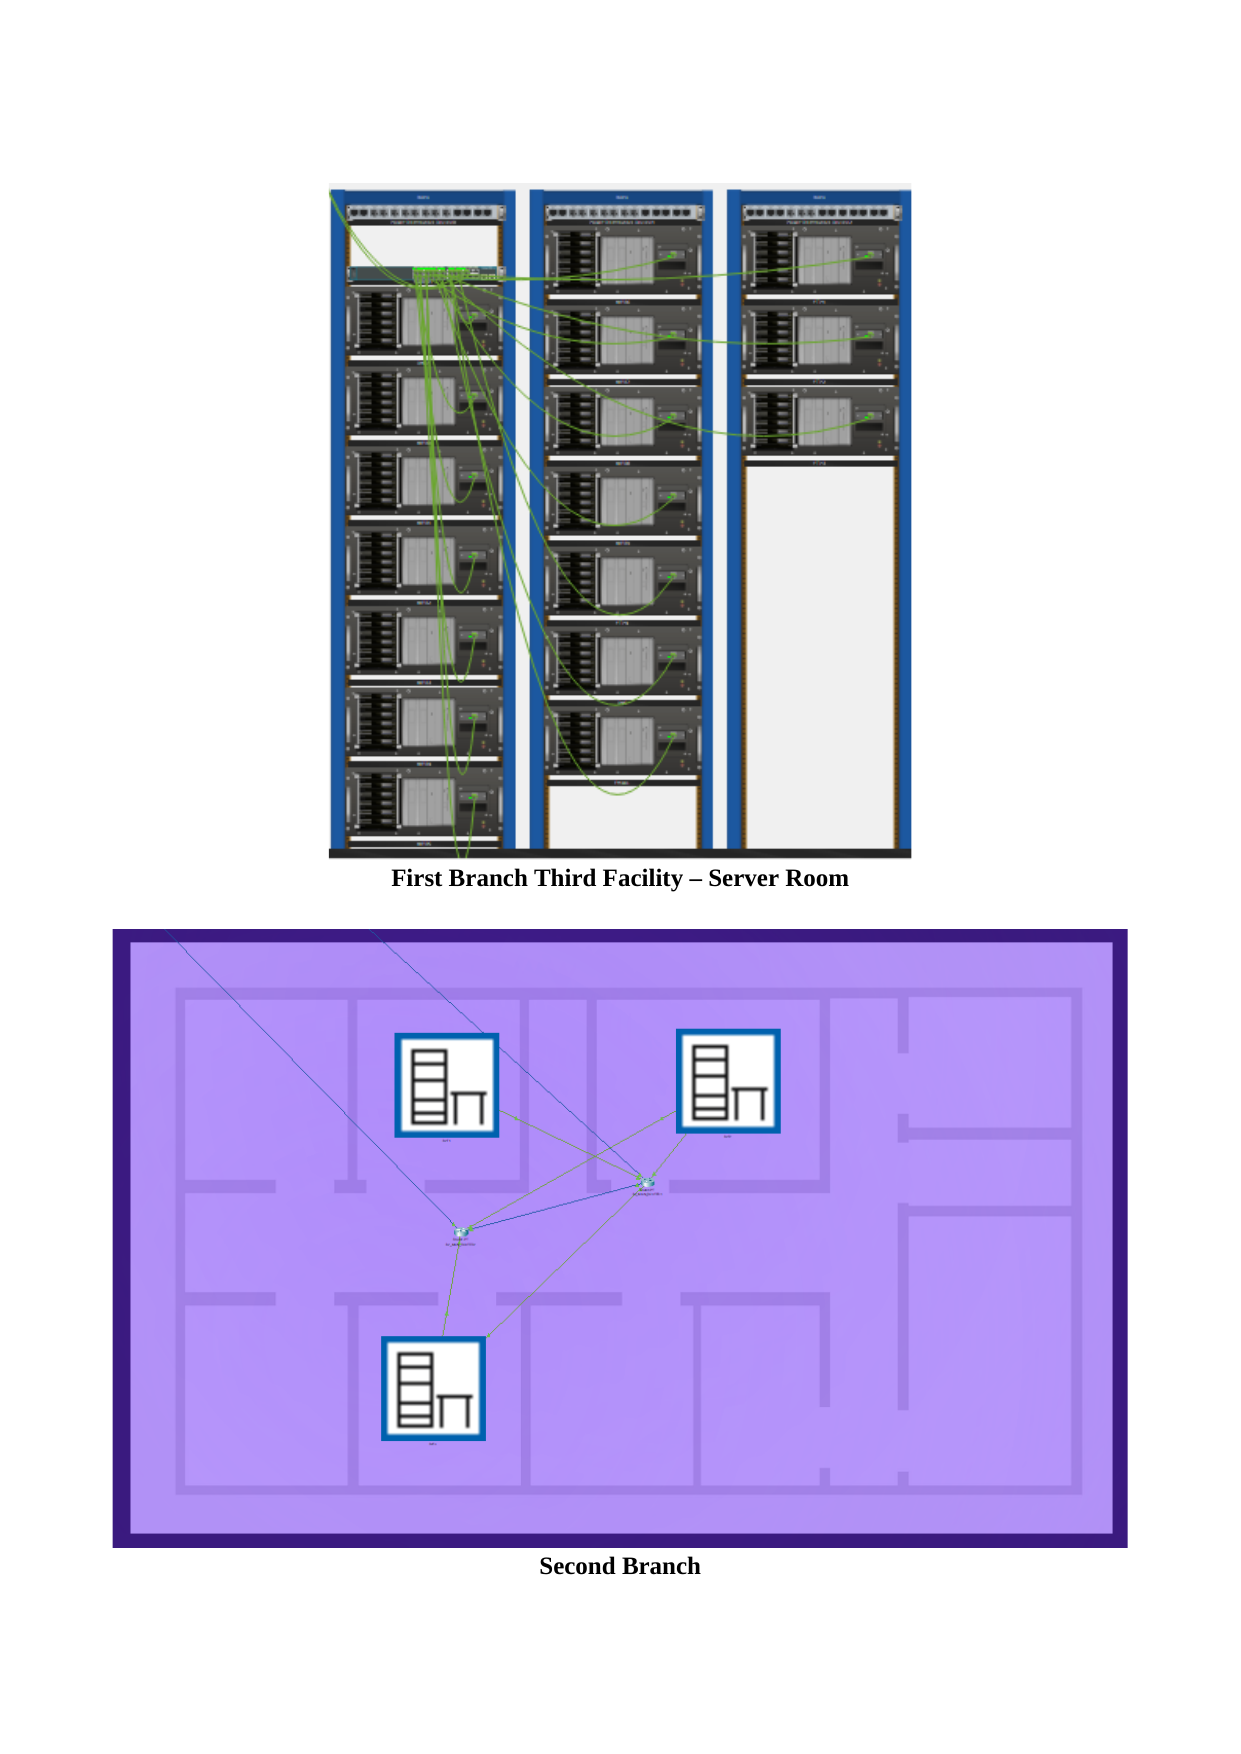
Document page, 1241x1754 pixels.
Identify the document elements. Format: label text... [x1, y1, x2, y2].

picture [328, 183, 912, 860]
text Second Branch [112, 1551, 1128, 1580]
picture [112, 929, 1128, 1548]
text First Branch Third Facility – Server Room [112, 863, 1128, 892]
